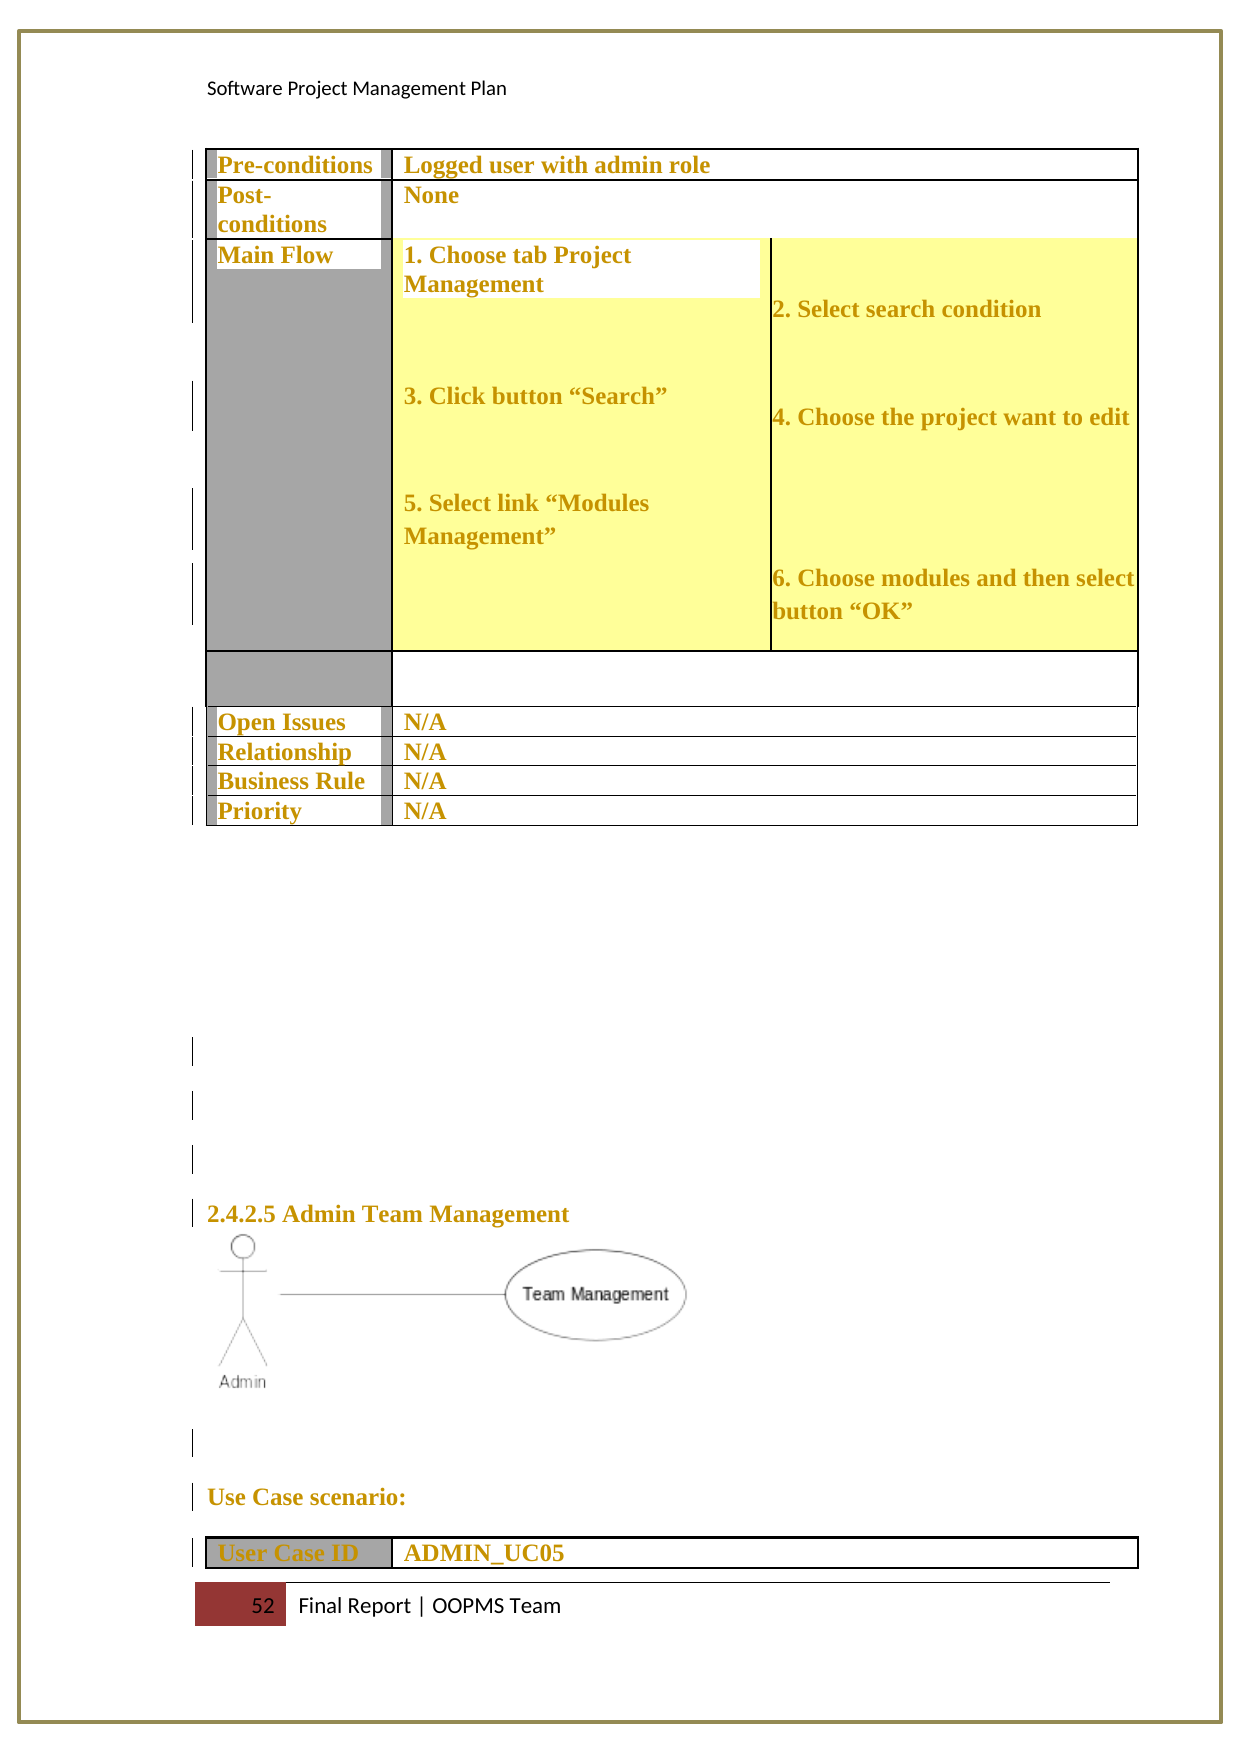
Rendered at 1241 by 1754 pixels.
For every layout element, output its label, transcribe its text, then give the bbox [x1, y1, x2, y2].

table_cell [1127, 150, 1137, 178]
table_cell None [393, 181, 1137, 238]
table_header ADMIN_UC05 [393, 1539, 1137, 1567]
subtitle 2.4.2.5 Admin Team Management [207, 1199, 1122, 1227]
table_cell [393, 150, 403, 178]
table_cell 2. Select search condition 4. Choose the project want to edit 6. Choose modules and then select button “OK” [772, 238, 1137, 650]
table_header User Case ID [207, 1539, 391, 1567]
table_cell [207, 652, 391, 706]
text Use Case scenario: [207, 1482, 1122, 1511]
table_cell 1. Choose tab Project Management 3. Click button “Search” 5. Select link “Modules Management” [393, 238, 770, 650]
table_cell Main Flow [207, 240, 391, 650]
table_cell [393, 652, 1137, 706]
